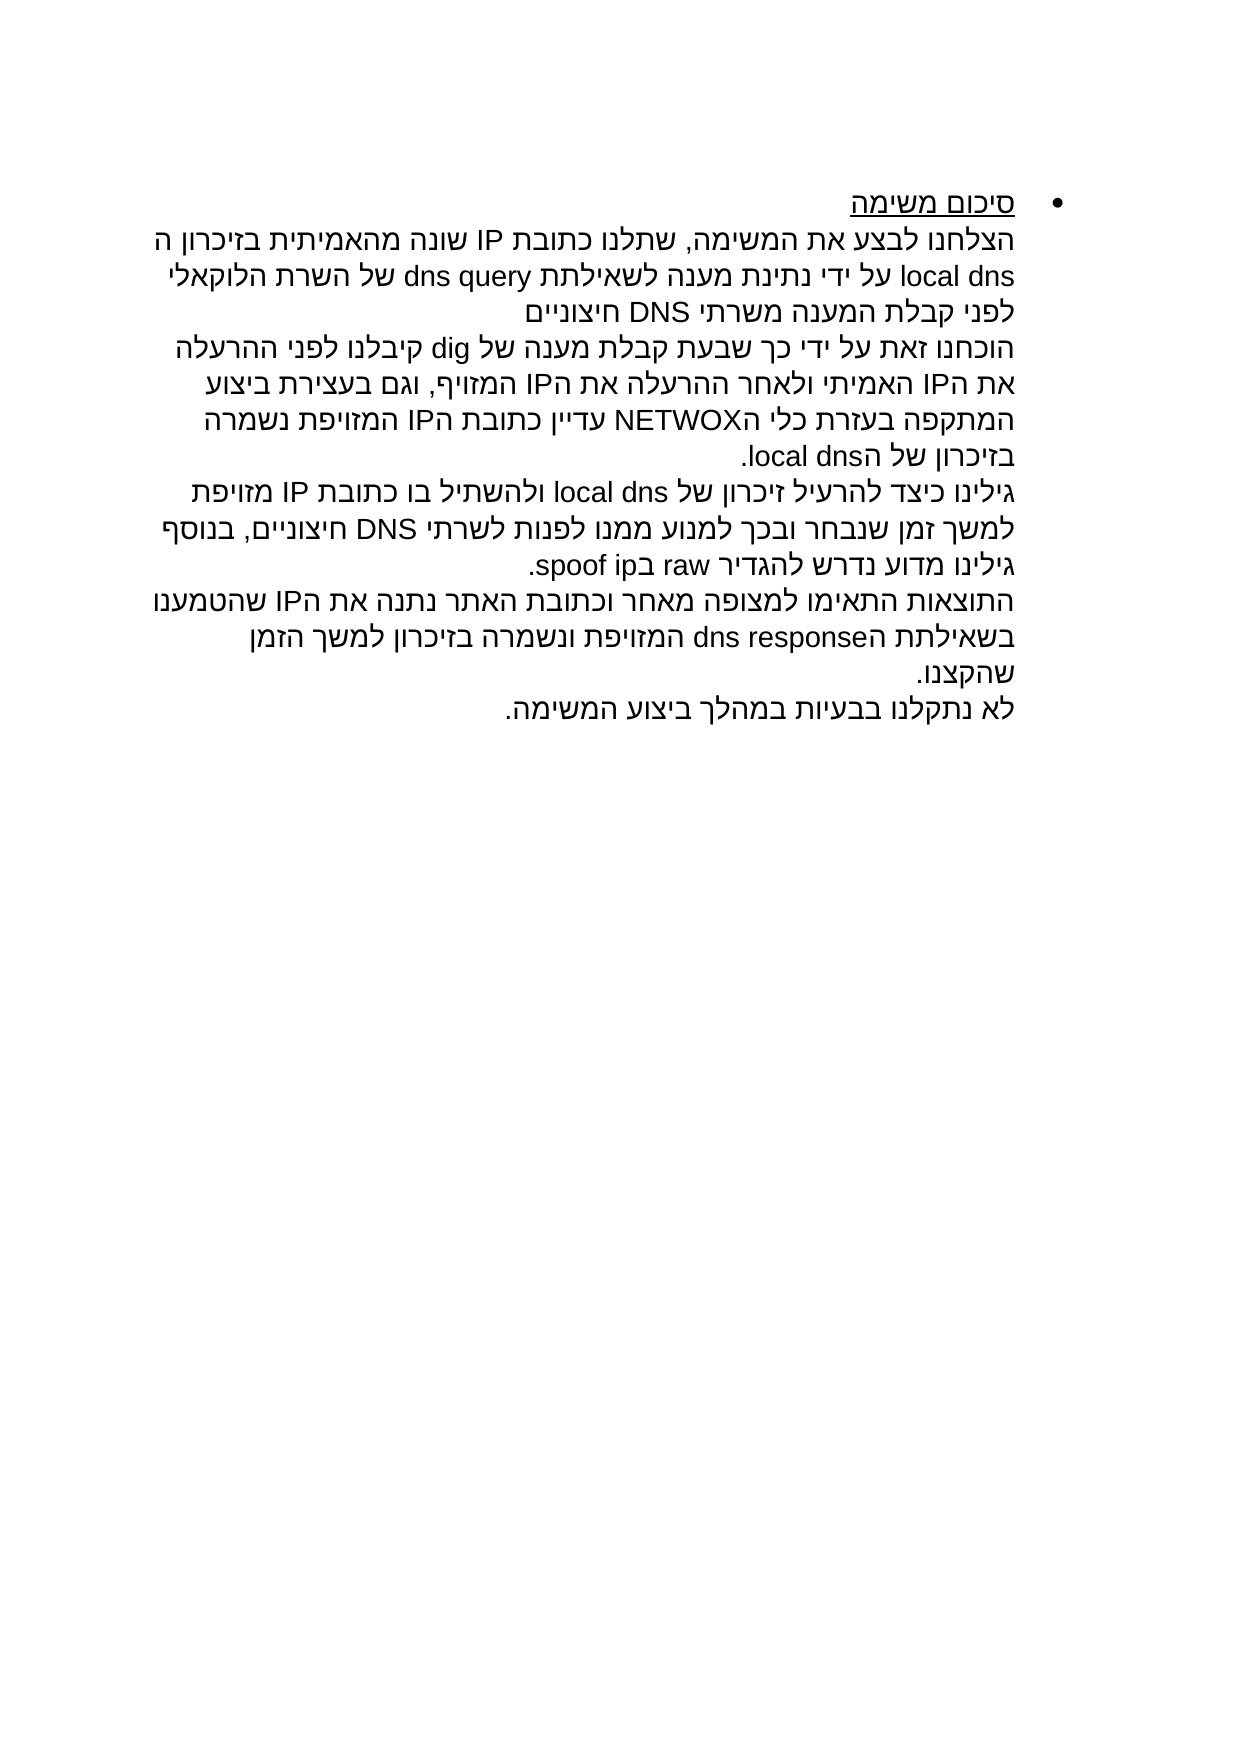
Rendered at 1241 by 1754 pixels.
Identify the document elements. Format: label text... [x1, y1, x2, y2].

list הצלחנו לבצע את המשימה, שתלנו כתובת IP שונה מהאמיתית בזיכרון הlocal dns על ידי נתינת מענה לשאילתת dns query של השרת הלוקאלי לפני קבלת המענה משרתי DNS חיצוניים [150, 222, 1015, 328]
list סיכום משימה [150, 186, 1053, 220]
list התוצאות התאימו למצופה מאחר וכתובת האתר נתנה את הIP שהטמענו בשאילתת הdns response המזויפת ונשמרה בזיכרון למשך הזמן שהקצנו. [150, 584, 1015, 690]
list הוכחנו זאת על ידי כך שבעת קבלת מענה של dig קיבלנו לפני ההרעלה את הIP האמיתי ולאחר ההרעלה את הIP המזויף, וגם בעצירת ביצוע המתקפה בעזרת כלי הNETWOX עדיין כתובת הIP המזויפת נשמרה בזיכרון של הlocal dns. [150, 331, 1015, 473]
list לא נתקלנו בבעיות במהלך ביצוע המשימה. [150, 692, 1015, 726]
list גילינו כיצד להרעיל זיכרון של local dns ולהשתיל בו כתובת IP מזויפת למשך זמן שנבחר ובכך למנוע ממנו לפנות לשרתי DNS חיצוניים, בנוסף גילינו מדוע נדרש להגדיר raw בspoof ip. [150, 476, 1015, 581]
